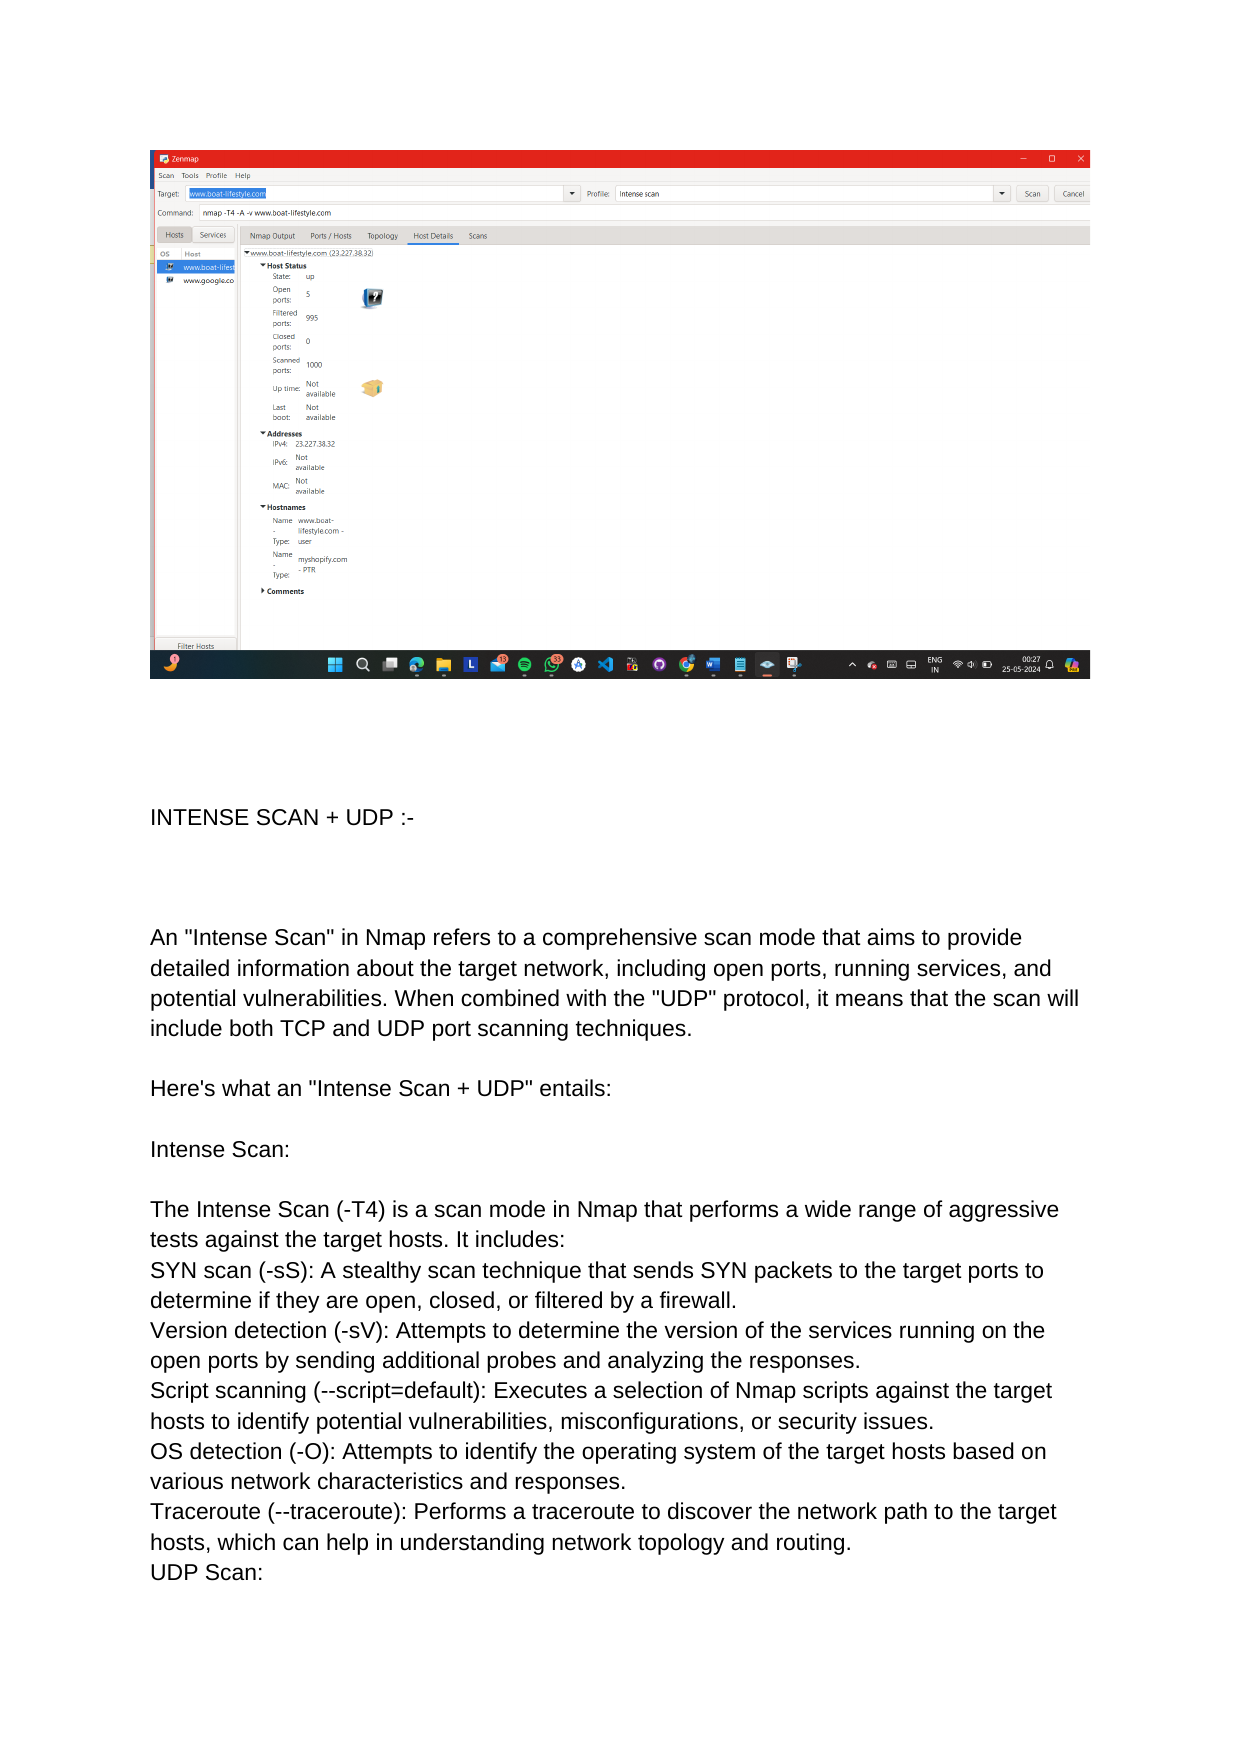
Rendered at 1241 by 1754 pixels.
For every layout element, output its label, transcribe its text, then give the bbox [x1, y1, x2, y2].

text The Intense Scan (-T4) is a scan mode in Nmap that performs a wide range of aggressive tests against the target hosts. It includes: [150, 1196, 1090, 1253]
text SYN scan (-sS): A stealthy scan technique that sends SYN packets to the target ports to determine if they are open, closed, or filtered by a firewall. [150, 1257, 1090, 1313]
text INTENSE SCAN + UDP :- [150, 803, 1090, 830]
text Here's what an "Intense Scan + UDP" entails: [150, 1075, 1090, 1102]
text OS detection (-O): Attempts to identify the operating system of the target hosts based on various network characteristics and responses. [150, 1438, 1090, 1494]
text Intense Scan: [150, 1136, 1090, 1162]
text Script scanning (--script=default): Executes a selection of Nmap scripts against the target hosts to identify potential vulnerabilities, misconfigurations, or security issues. [150, 1377, 1090, 1434]
text An "Intense Scan" in Nmap refers to a comprehensive scan mode that aims to provide detailed information about the target network, including open ports, running services, and potential vulnerabilities. When combined with the "UDP" protocol, it means that the scan will include both TCP and UDP port scanning techniques. [150, 924, 1090, 1041]
text Traceroute (--traceroute): Performs a traceroute to discover the network path to the target hosts, which can help in understanding network topology and routing. [150, 1498, 1090, 1555]
text Version detection (-sV): Attempts to determine the version of the services running on the open ports by sending additional probes and analyzing the responses. [150, 1317, 1090, 1374]
text UDP Scan: [150, 1559, 1090, 1585]
picture [150, 150, 1091, 679]
